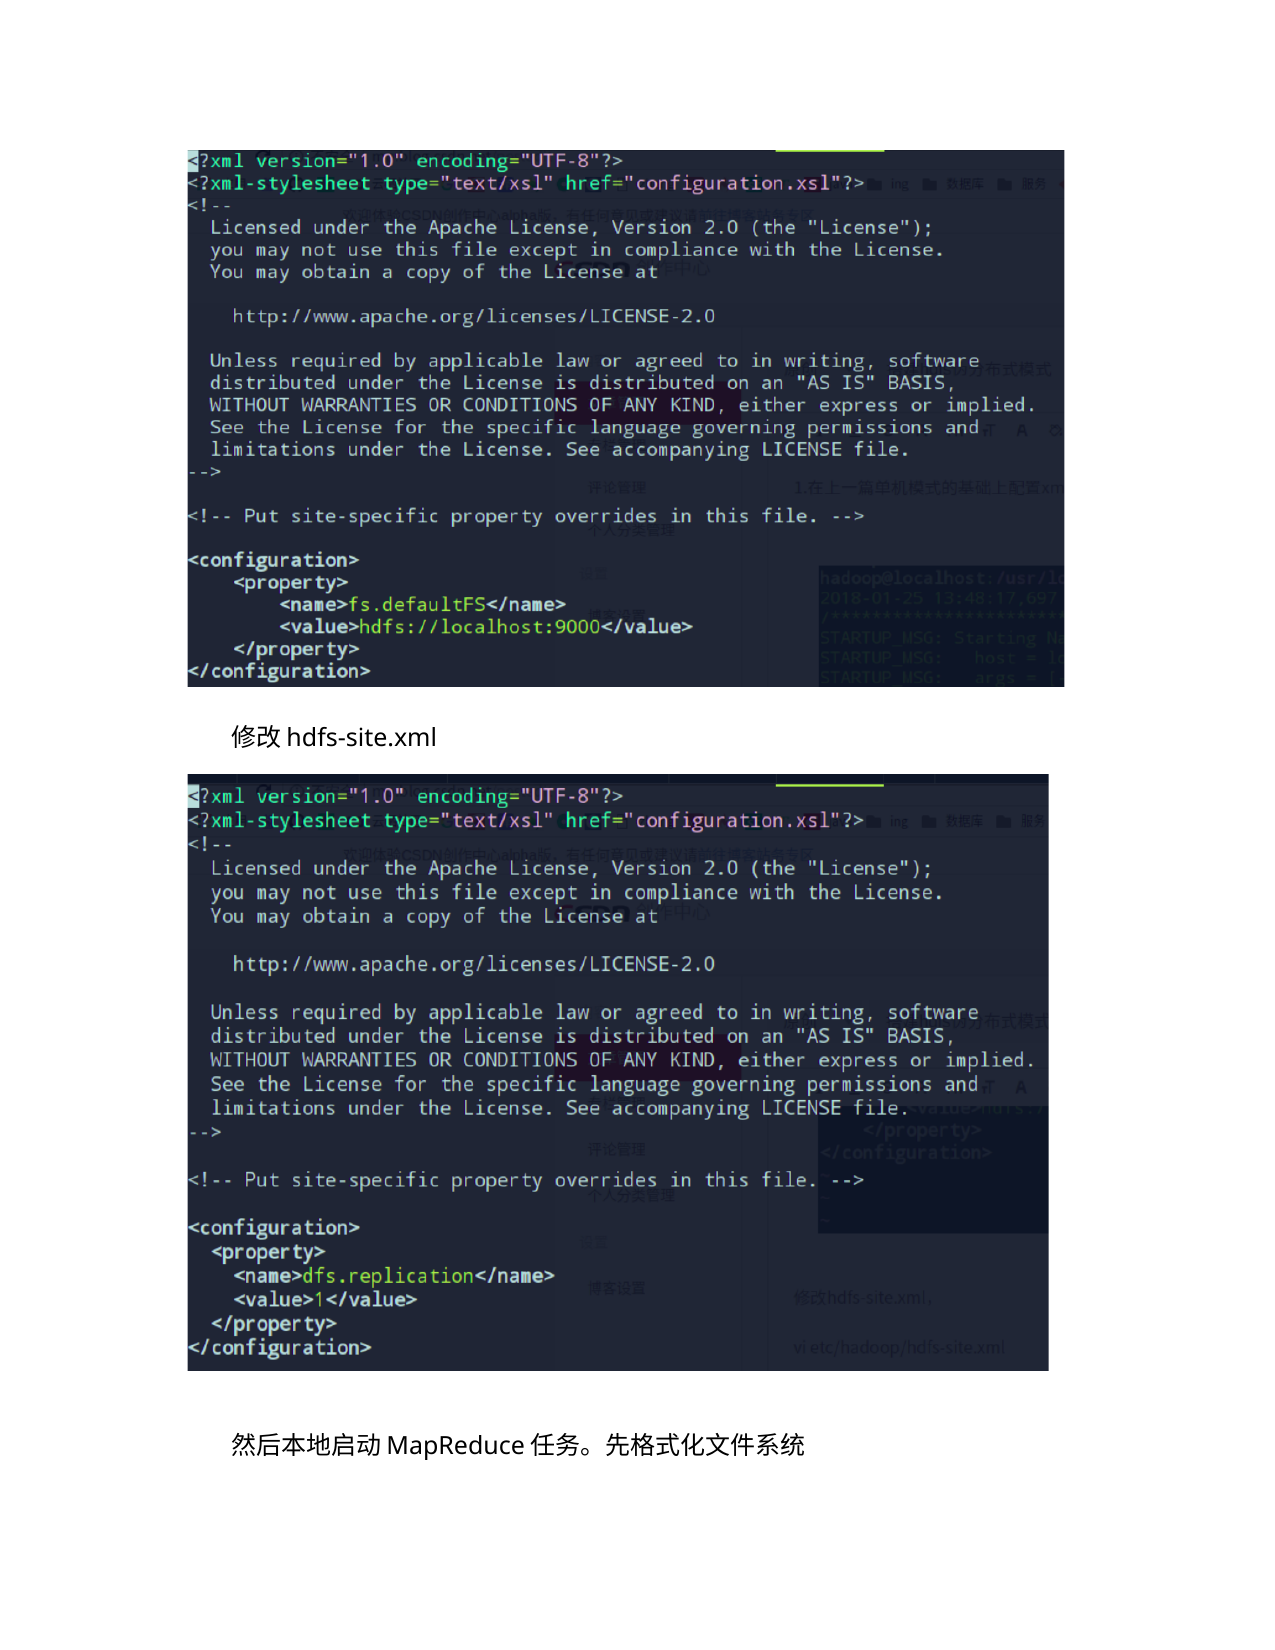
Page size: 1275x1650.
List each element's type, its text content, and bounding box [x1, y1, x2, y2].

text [187, 150, 1087, 754]
picture [187, 150, 1065, 687]
text 然后本地启动MapReduce任务。先格式化文件系统 [187, 1426, 1087, 1462]
picture [187, 774, 1049, 1371]
